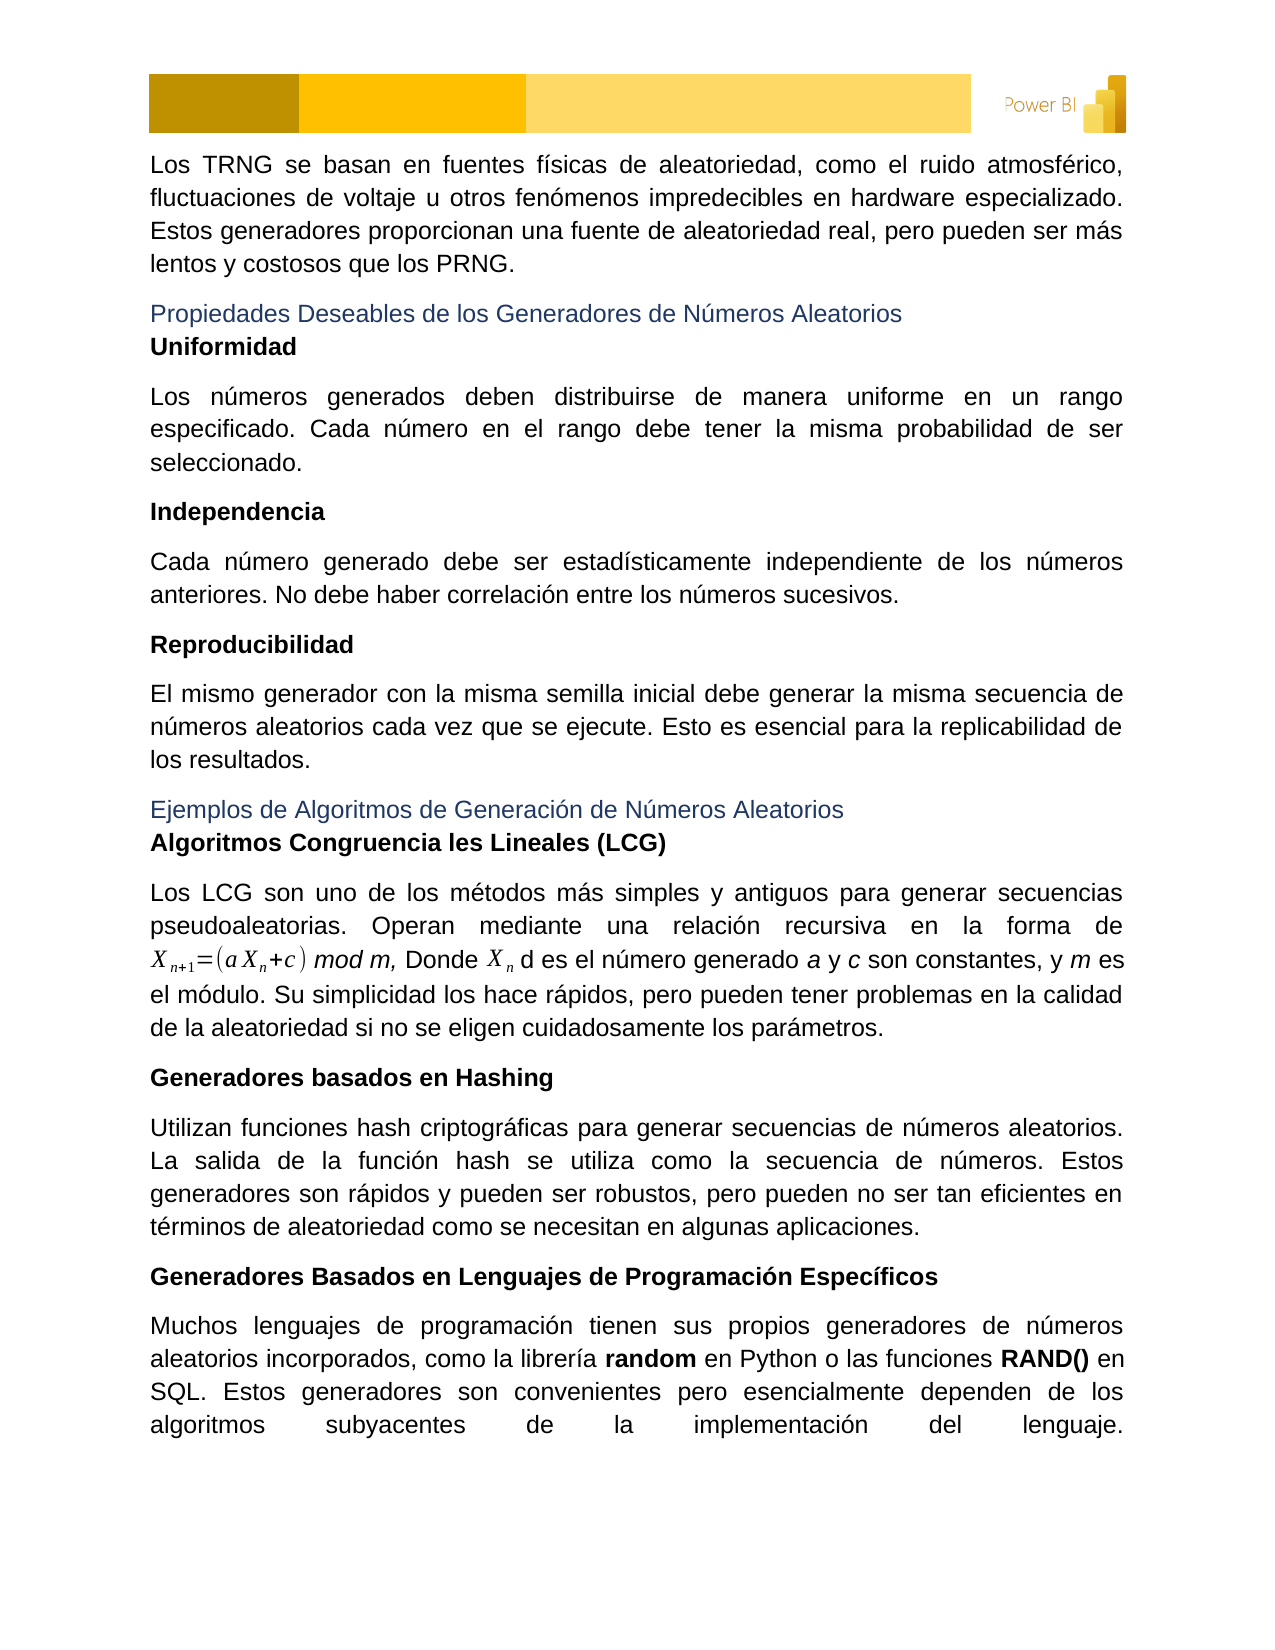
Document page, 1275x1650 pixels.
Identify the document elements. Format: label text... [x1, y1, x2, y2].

text Los números generados deben distribuirse de manera uniforme en un rango especificado. Cada número en el rango debe tener la misma probabilidad de ser seleccionado. [150, 381, 1125, 476]
text Reproducibilidad [150, 629, 1125, 658]
text Generadores basados en Hashing [150, 1063, 1125, 1092]
text Independencia [150, 497, 1125, 526]
picture [1005, 75, 1127, 133]
text Algoritmos Congruencia les Lineales (LCG) [150, 828, 1125, 857]
text Utilizan funciones hash criptográficas para generar secuencias de números aleatorios. La salida de la función hash se utiliza como la secuencia de números. Estos generadores son rápidos y pueden ser robustos, pero pueden no ser tan eficientes en términos de aleatoriedad como se necesitan en algunas aplicaciones. [150, 1113, 1125, 1241]
text El mismo generador con la misma semilla inicial debe generar la misma secuencia de números aleatorios cada vez que se ejecute. Esto es esencial para la replicabilidad de los resultados. [150, 679, 1125, 774]
text Generadores Basados en Lenguajes de Programación Específicos [150, 1261, 1125, 1290]
text Los LCG son uno de los métodos más simples y antiguos para generar secuencias pseudoaleatorias. Operan mediante una relación recursiva en la forma de mod m, Donde d es el número generado a y c son constantes, y m es el módulo. Su simplicidad los hace rápidos, pero pueden tener problemas en la calidad de la aleatoriedad si no se eligen cuidadosamente los parámetros. [150, 878, 1125, 1042]
subtitle Ejemplos de Algoritmos de Generación de Números Aleatorios [150, 795, 1125, 824]
text Cada número generado debe ser estadísticamente independiente de los números anteriores. No debe haber correlación entre los números sucesivos. [150, 547, 1125, 609]
text Uniformidad [150, 332, 1125, 361]
text Los TRNG se basan en fuentes físicas de aleatoriedad, como el ruido atmosférico, fluctuaciones de voltaje u otros fenómenos impredecibles en hardware especializado. Estos generadores proporcionan una fuente de aleatoriedad real, pero pueden ser más lentos y costosos que los PRNG. [150, 150, 1125, 278]
subtitle Propiedades Deseables de los Generadores de Números Aleatorios [150, 299, 1125, 327]
